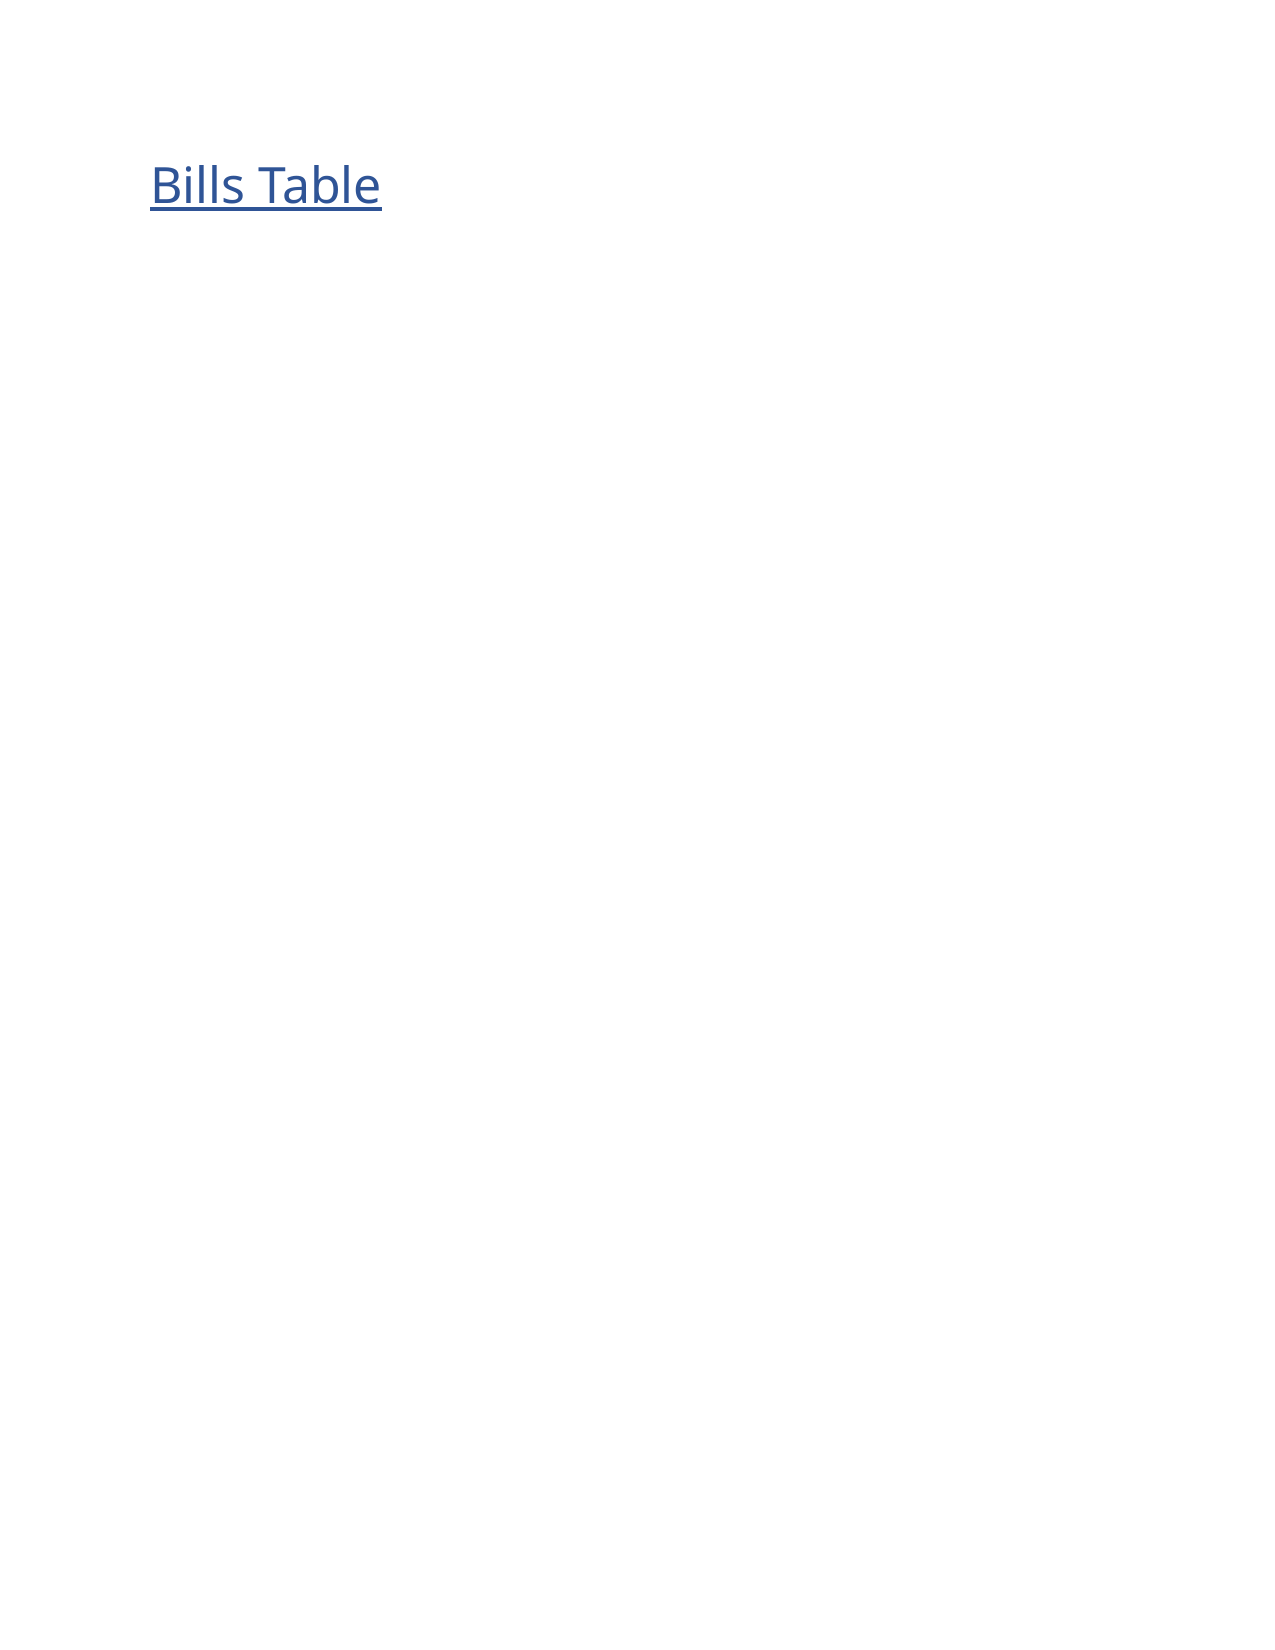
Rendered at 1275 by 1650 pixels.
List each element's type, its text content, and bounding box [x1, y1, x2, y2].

subtitle Bills Table [150, 150, 1125, 218]
